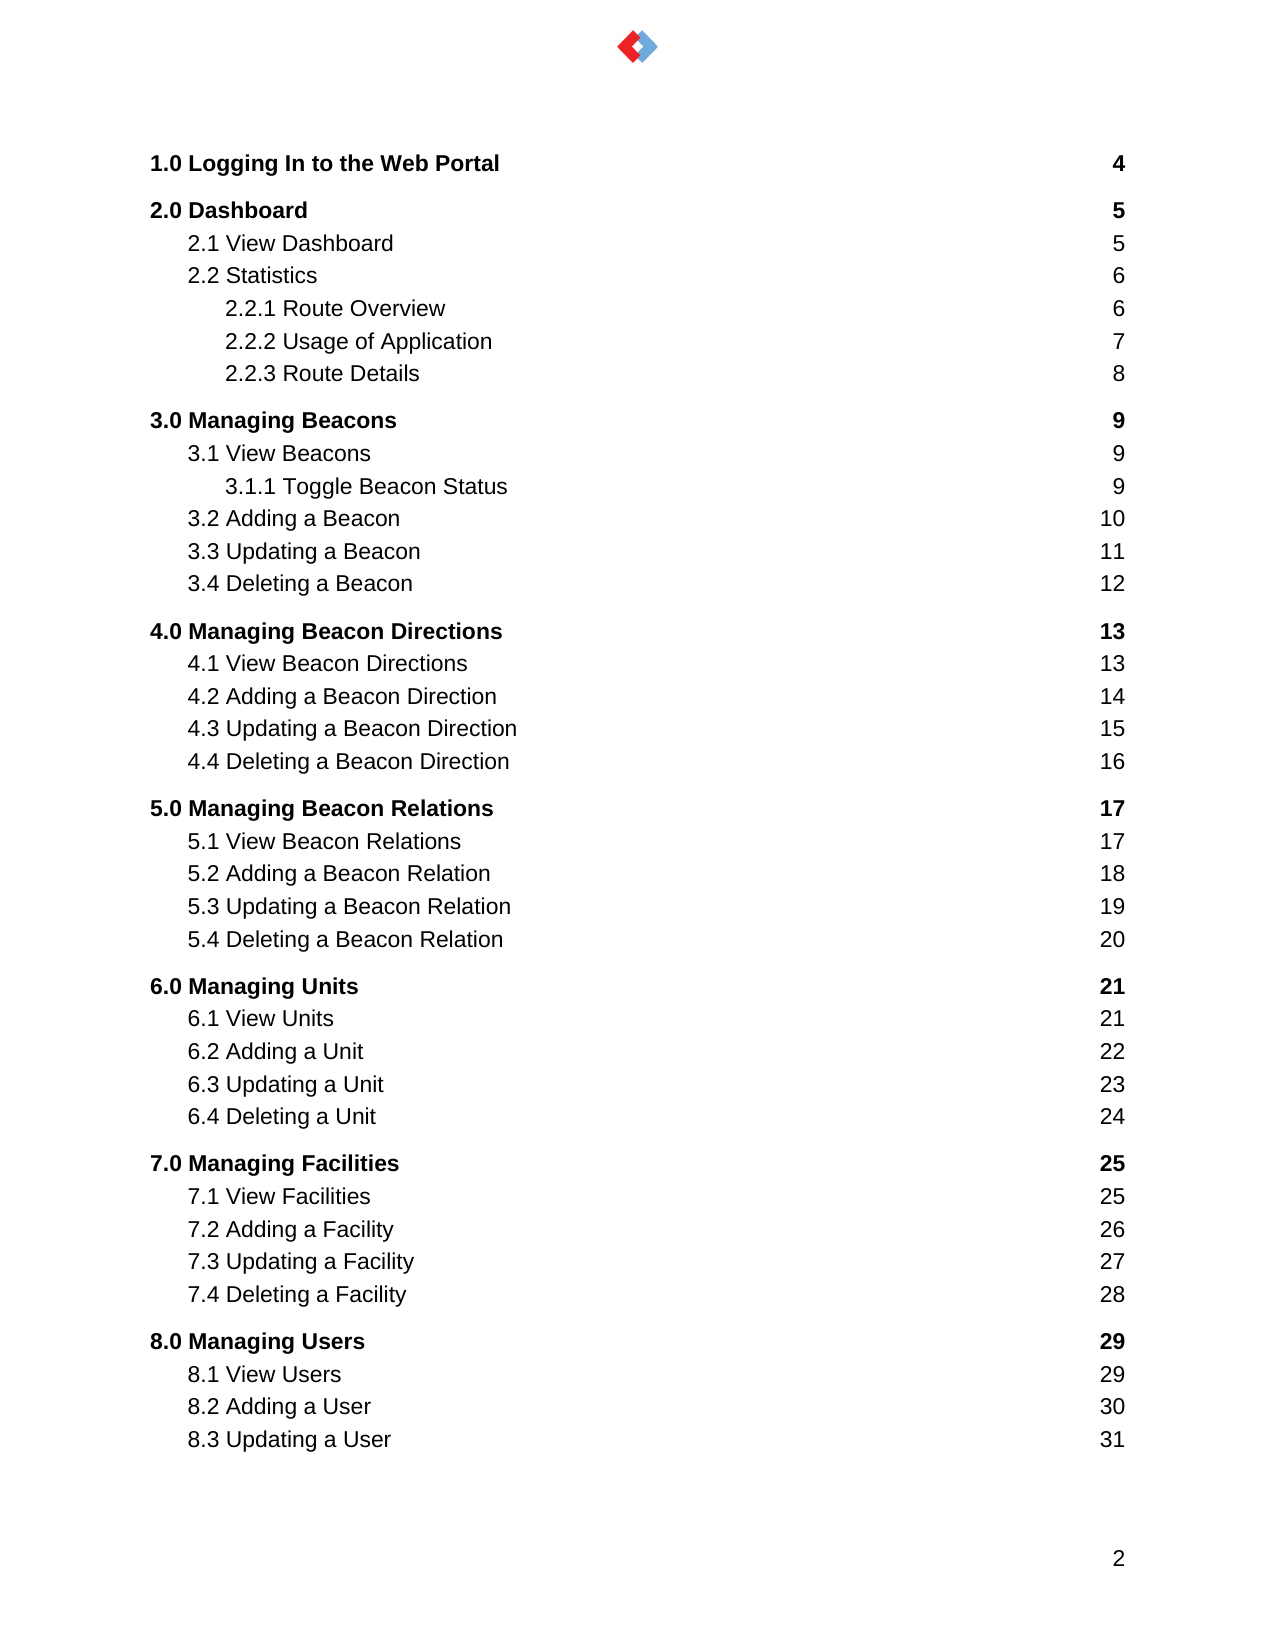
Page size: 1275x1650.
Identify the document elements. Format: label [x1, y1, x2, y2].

picture [617, 30, 658, 63]
